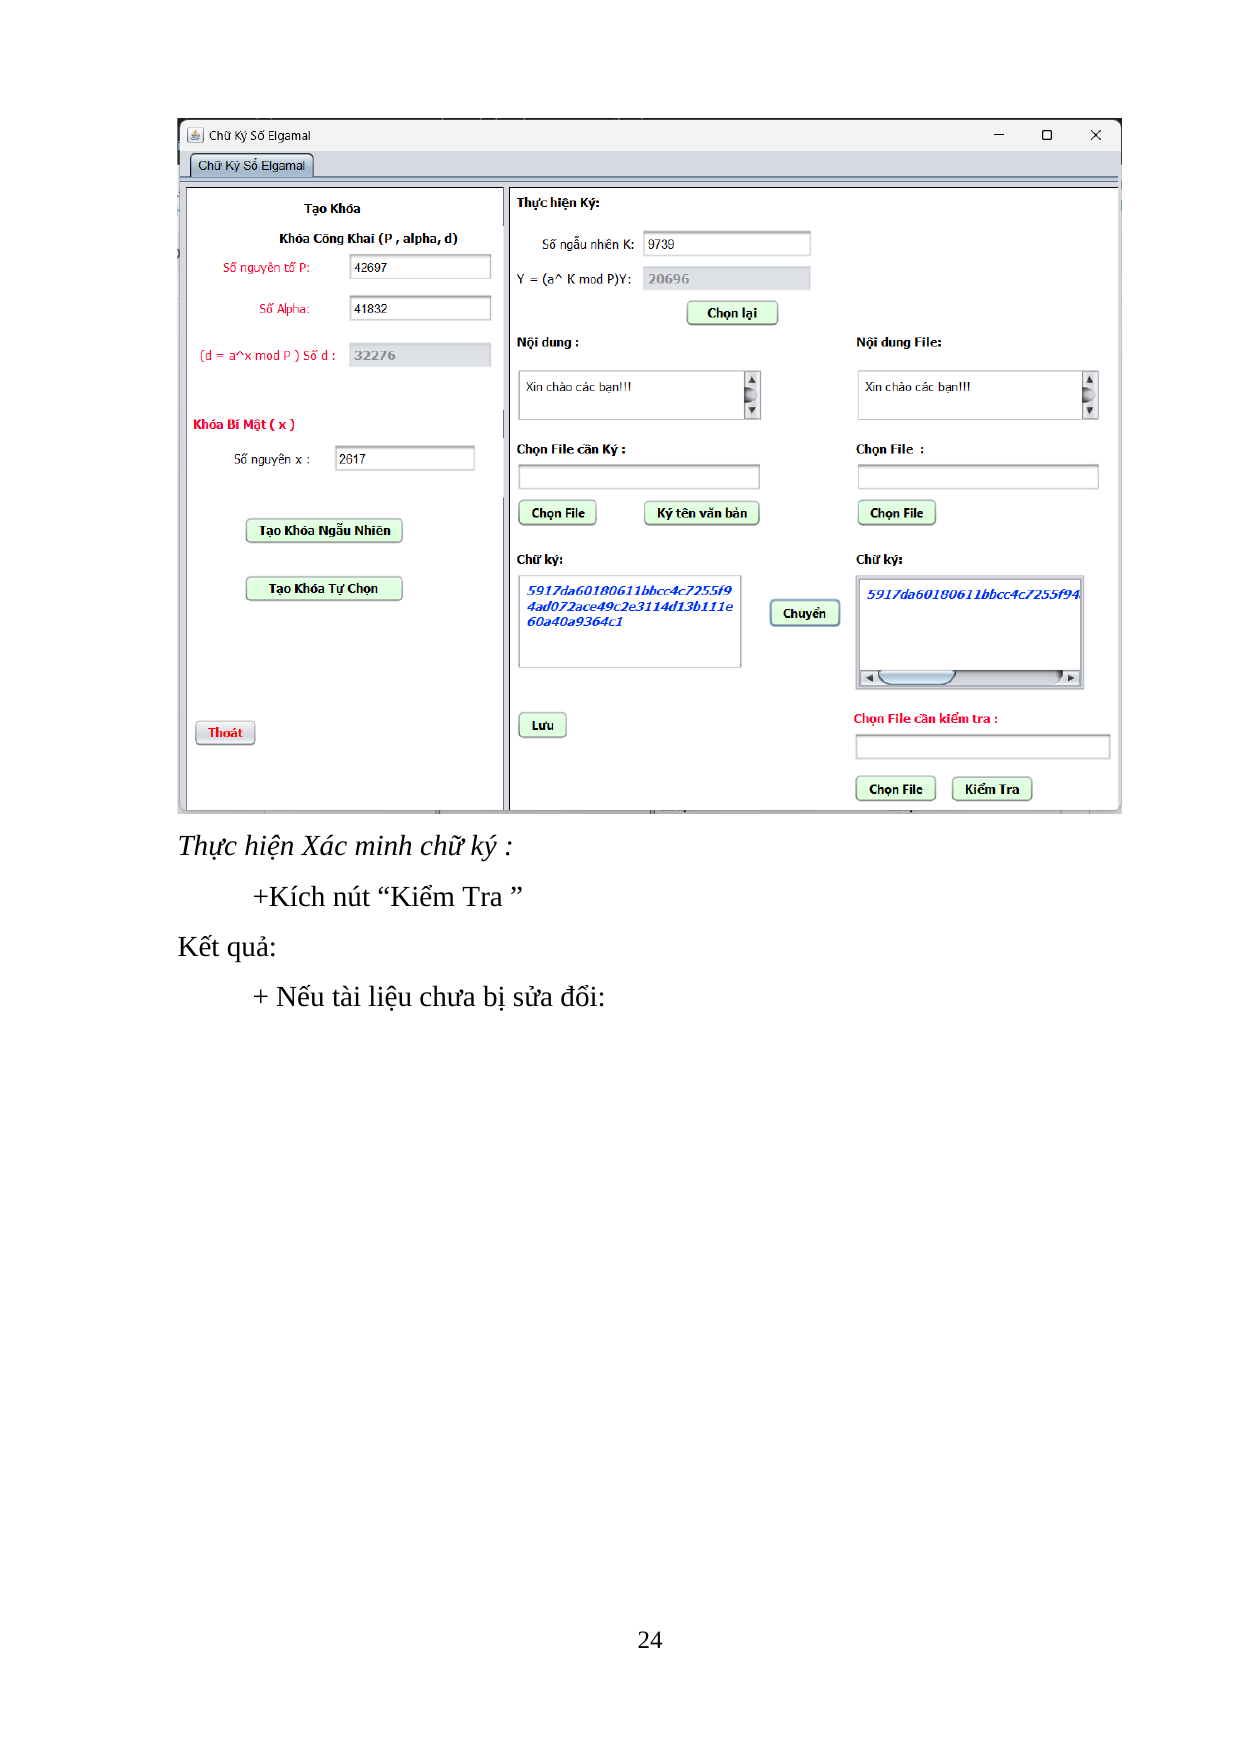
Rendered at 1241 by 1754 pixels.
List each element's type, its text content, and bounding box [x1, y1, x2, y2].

text + Nếu tài liệu chưa bị sửa đổi: [177, 979, 1122, 1013]
text Kết quả: [177, 929, 1122, 962]
text +Kích nút “Kiểm Tra ” [177, 879, 1122, 912]
picture [177, 118, 1122, 814]
text Thực hiện Xác minh chữ ký : [177, 828, 1122, 862]
